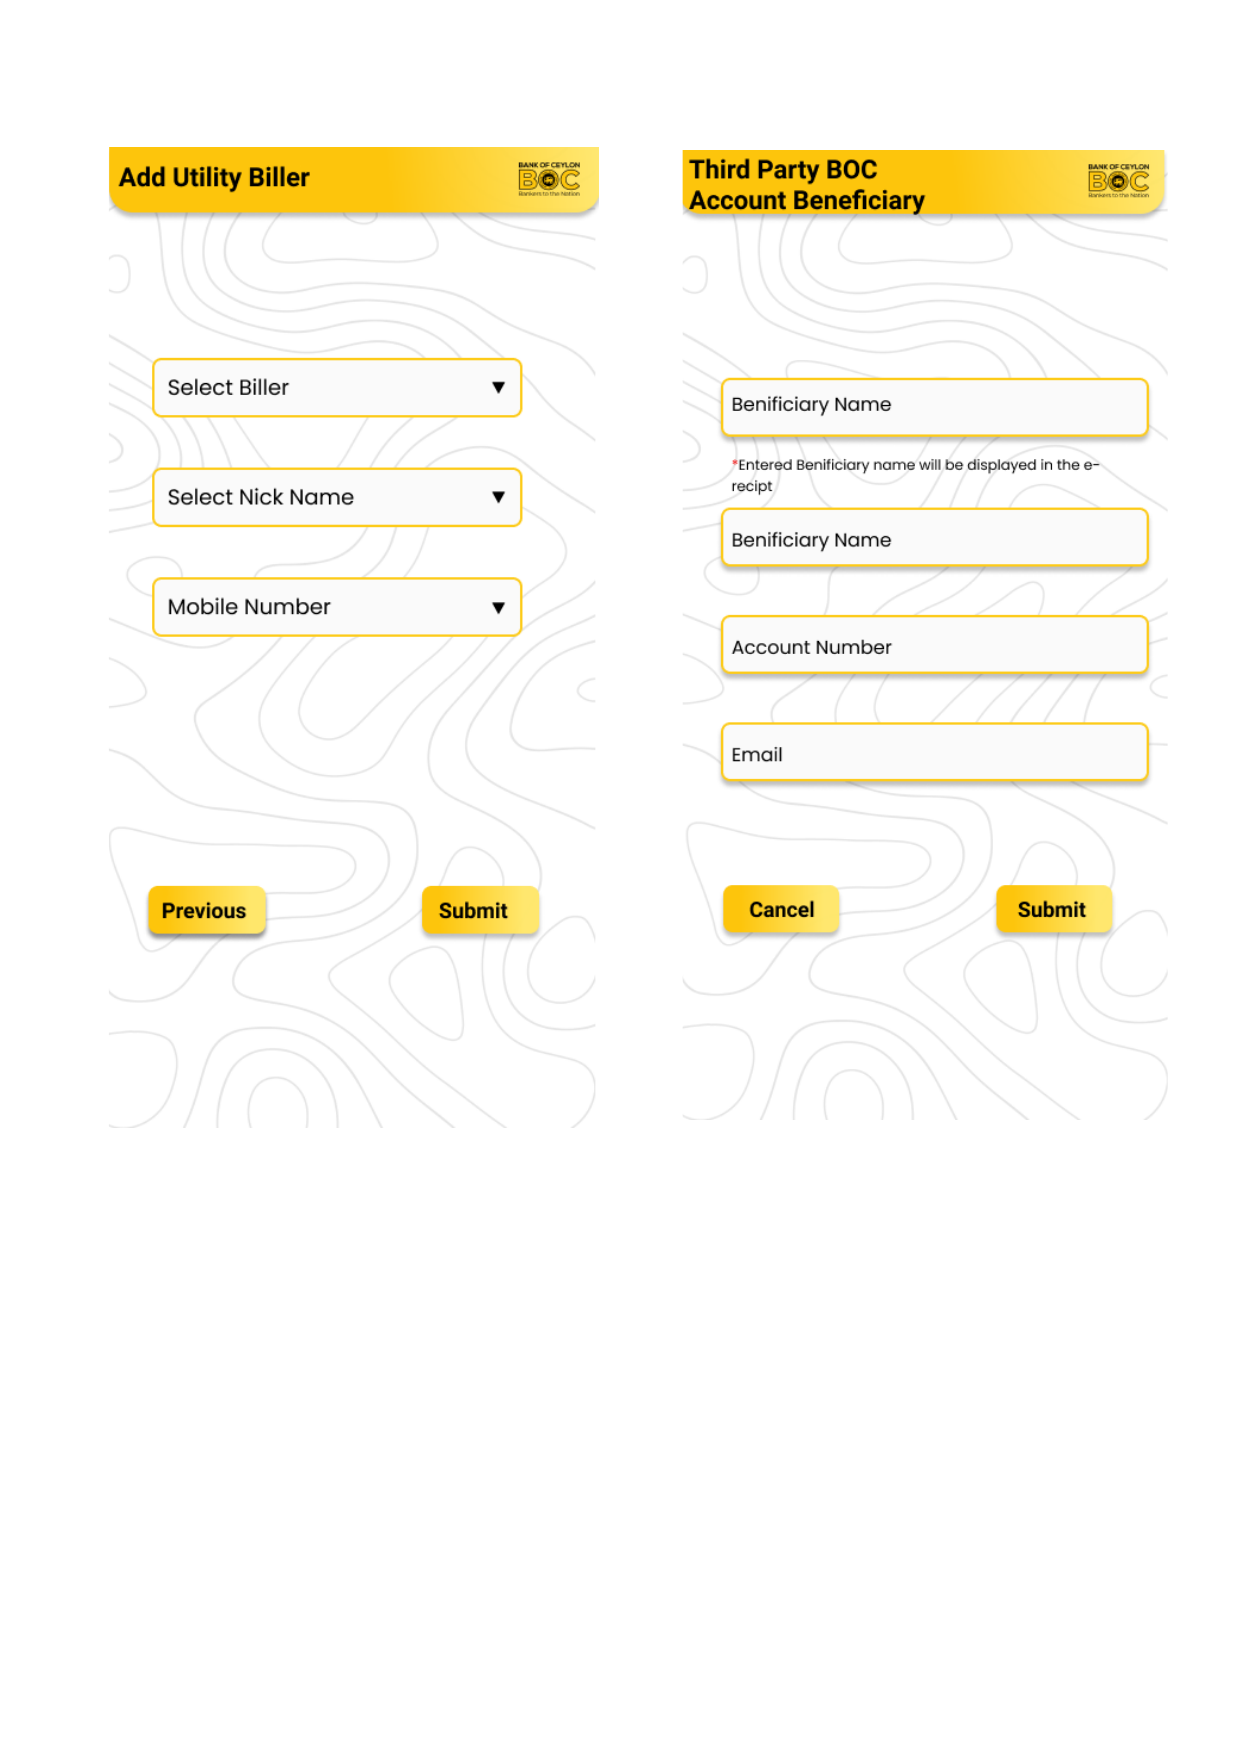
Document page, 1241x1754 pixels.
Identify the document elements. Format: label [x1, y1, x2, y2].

picture [108, 147, 599, 1128]
picture [682, 150, 1168, 1120]
